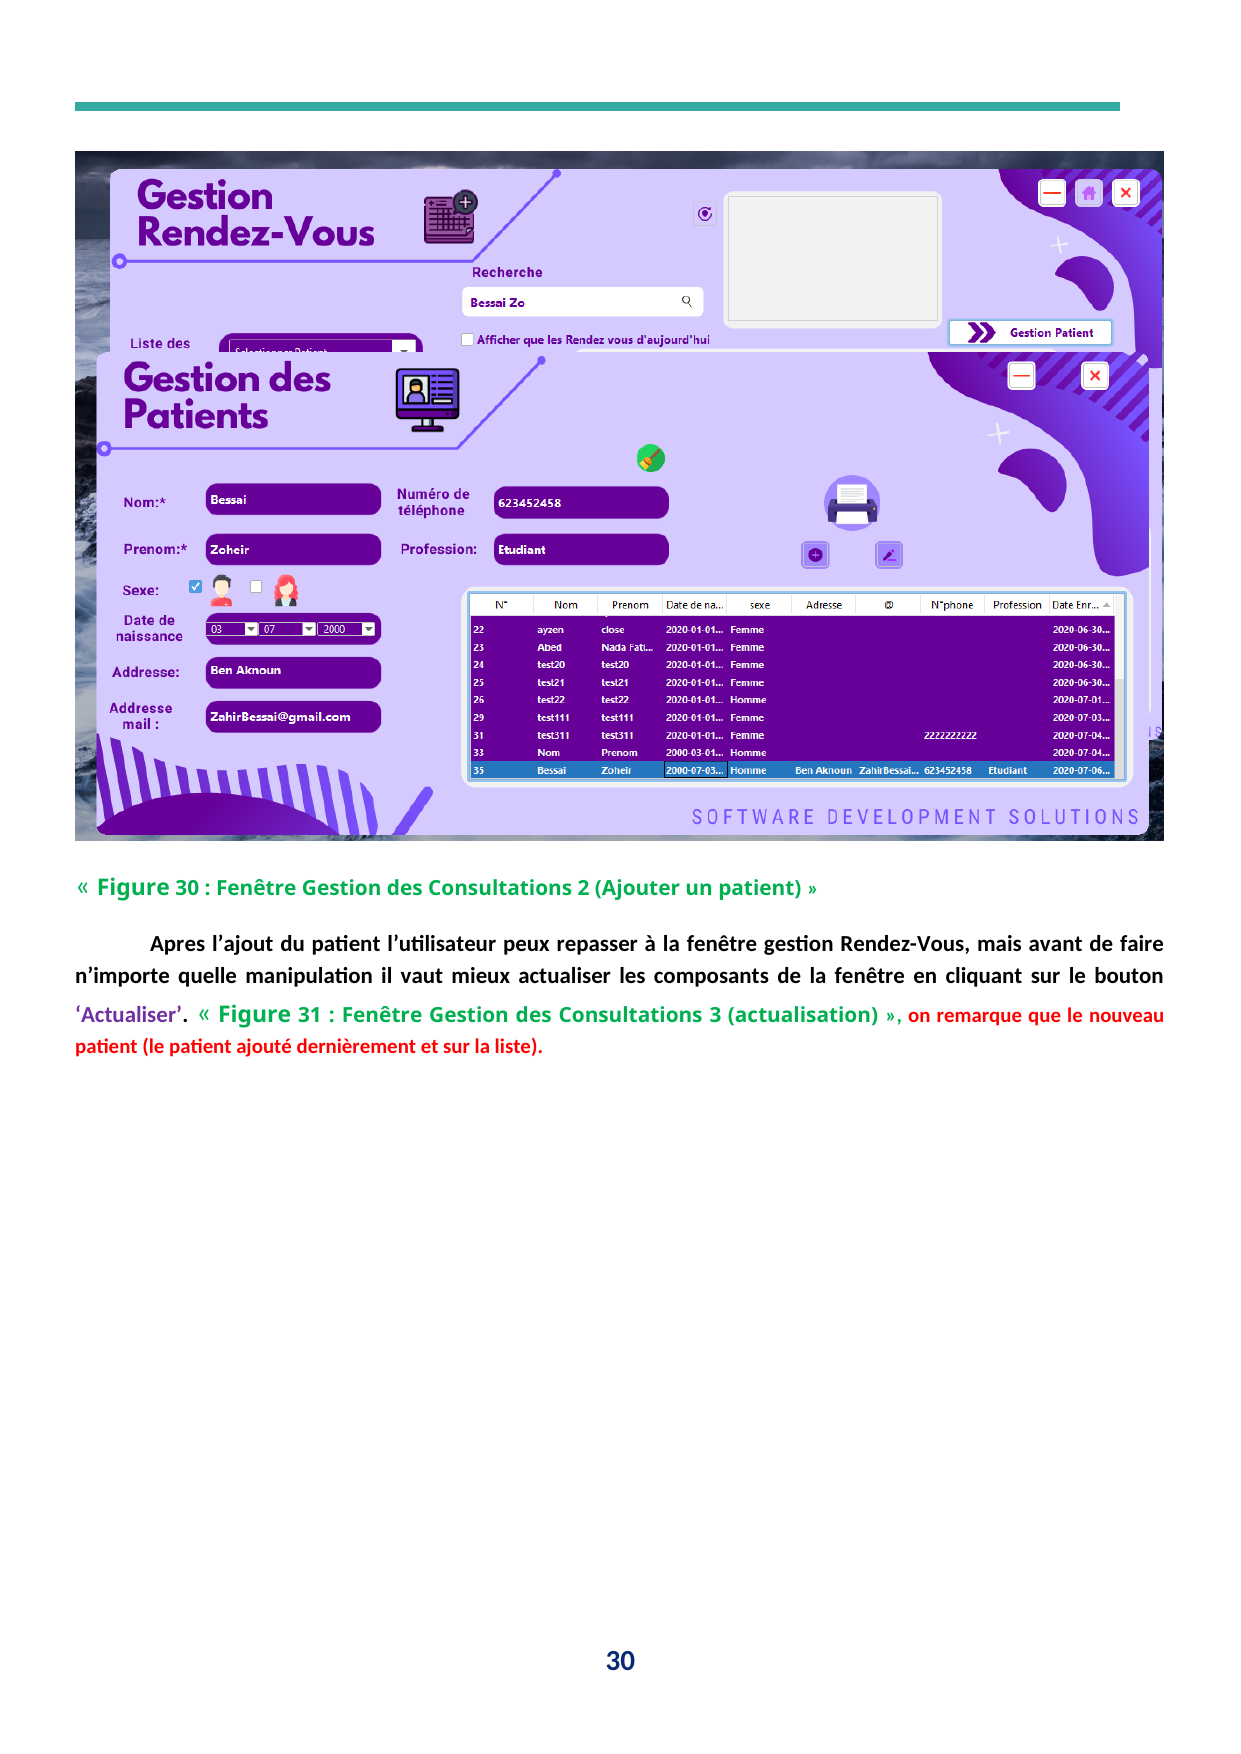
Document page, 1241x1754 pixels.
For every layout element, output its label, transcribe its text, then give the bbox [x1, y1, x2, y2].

text Apres l’ajout du patient l’utilisateur peux repasser à la fenêtre gestion Rendez-Vous, mais avant de faire n’importe quelle manipulation il vaut mieux actualiser les composants de la fenêtre en cliquant sur le bouton ‘Actualiser’. « Figure 31 : Fenêtre Gestion des Consultations 3 (actualisation) », on remarque que le nouveau patient (le patient ajouté dernièrement et sur la liste). [75, 929, 1165, 1059]
picture [75, 151, 1164, 841]
